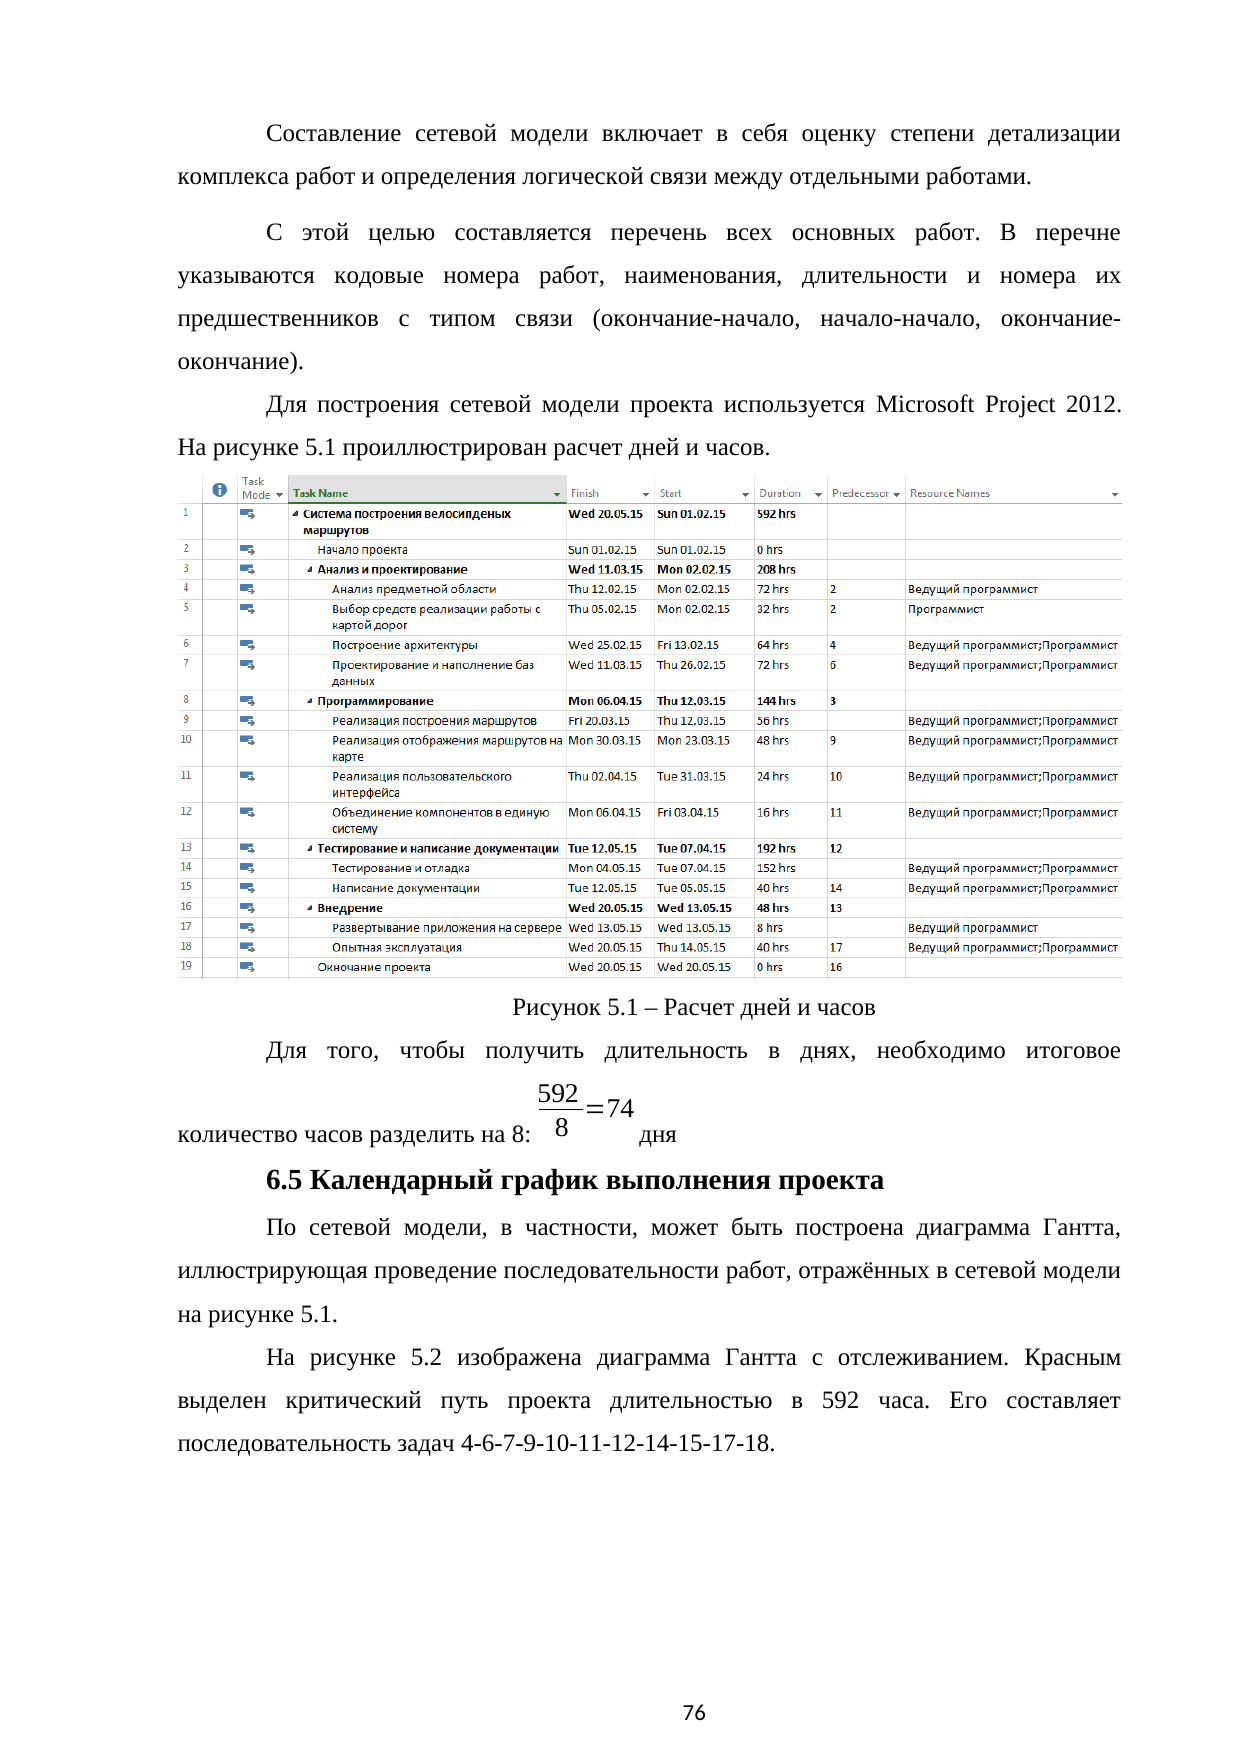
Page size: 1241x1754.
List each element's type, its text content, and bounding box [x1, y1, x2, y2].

text Рисунок 5.1 ‒ Расчет дней и часов [177, 992, 1122, 1021]
text Для того, чтобы получить длительность в днях, необходимо итоговое количество часов разделить на 8: дня [177, 1035, 1122, 1148]
text По сетевой модели, в частности, может быть построена диаграмма Гантта, иллюстрирующая проведение последовательности работ, отражённых в сетевой модели на рисунке 5.1. [177, 1212, 1122, 1327]
text Для построения сетевой модели проекта используется Microsoft Project 2012. На рисунке 5.1 проиллюстрирован расчет дней и часов. [177, 389, 1122, 461]
text С этой целью составляется перечень всех основных работ. В перечне указываются кодовые номера работ, наименования, длительности и номера их предшественников с типом связи (окончание-начало, начало-начало, окончание-окончание). [177, 217, 1122, 375]
text Составление сетевой модели включает в себя оценку степени детализации комплекса работ и определения логической связи между отдельными работами. [177, 118, 1122, 190]
list Календарный график выполнения проекта [177, 1162, 1122, 1196]
picture [177, 475, 1123, 979]
text На рисунке 5.2 изображена диаграмма Гантта с отслеживанием. Красным выделен критический путь проекта длительностью в 592 часа. Его составляет последовательность задач 4-6-7-9-10-11-12-14-15-17-18. [177, 1342, 1122, 1457]
